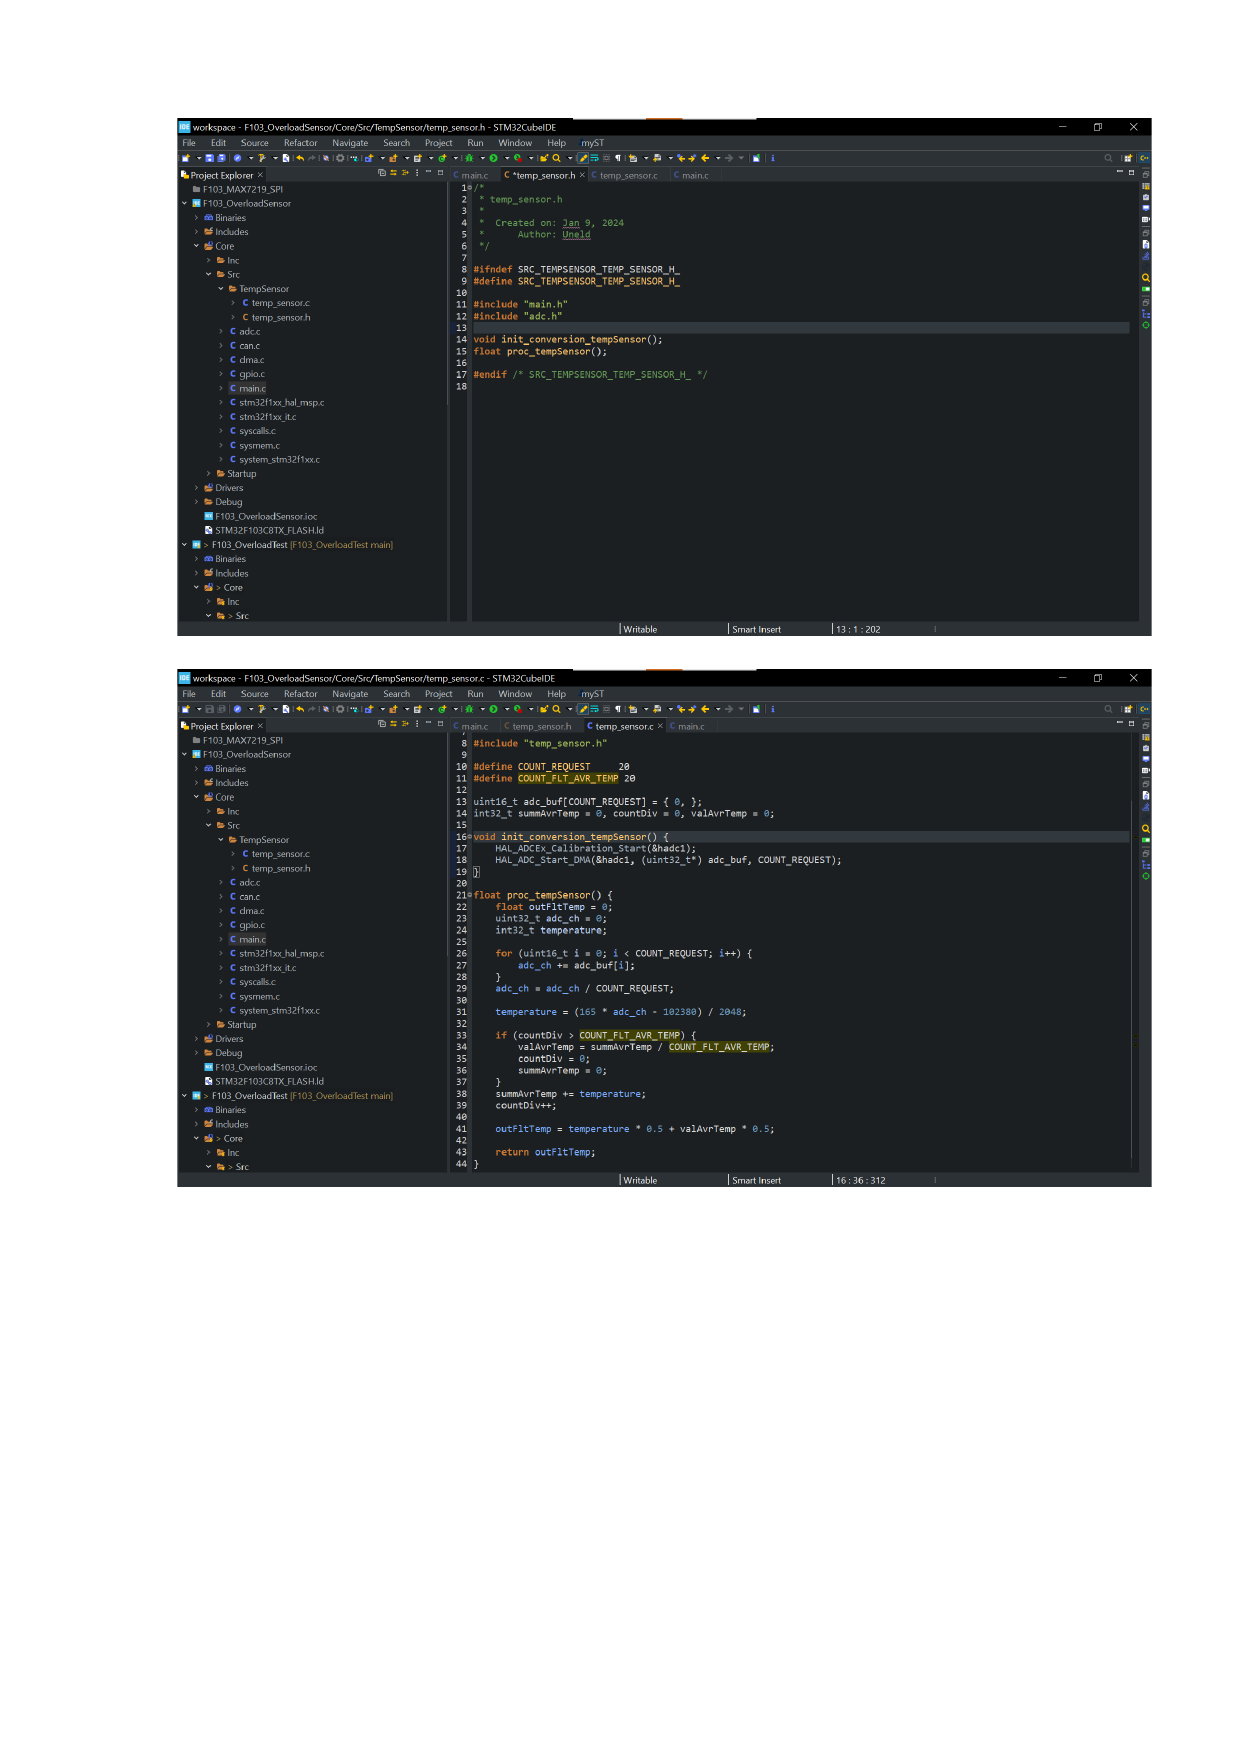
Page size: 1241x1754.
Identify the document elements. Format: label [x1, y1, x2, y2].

picture [177, 118, 1152, 636]
picture [177, 669, 1152, 1187]
